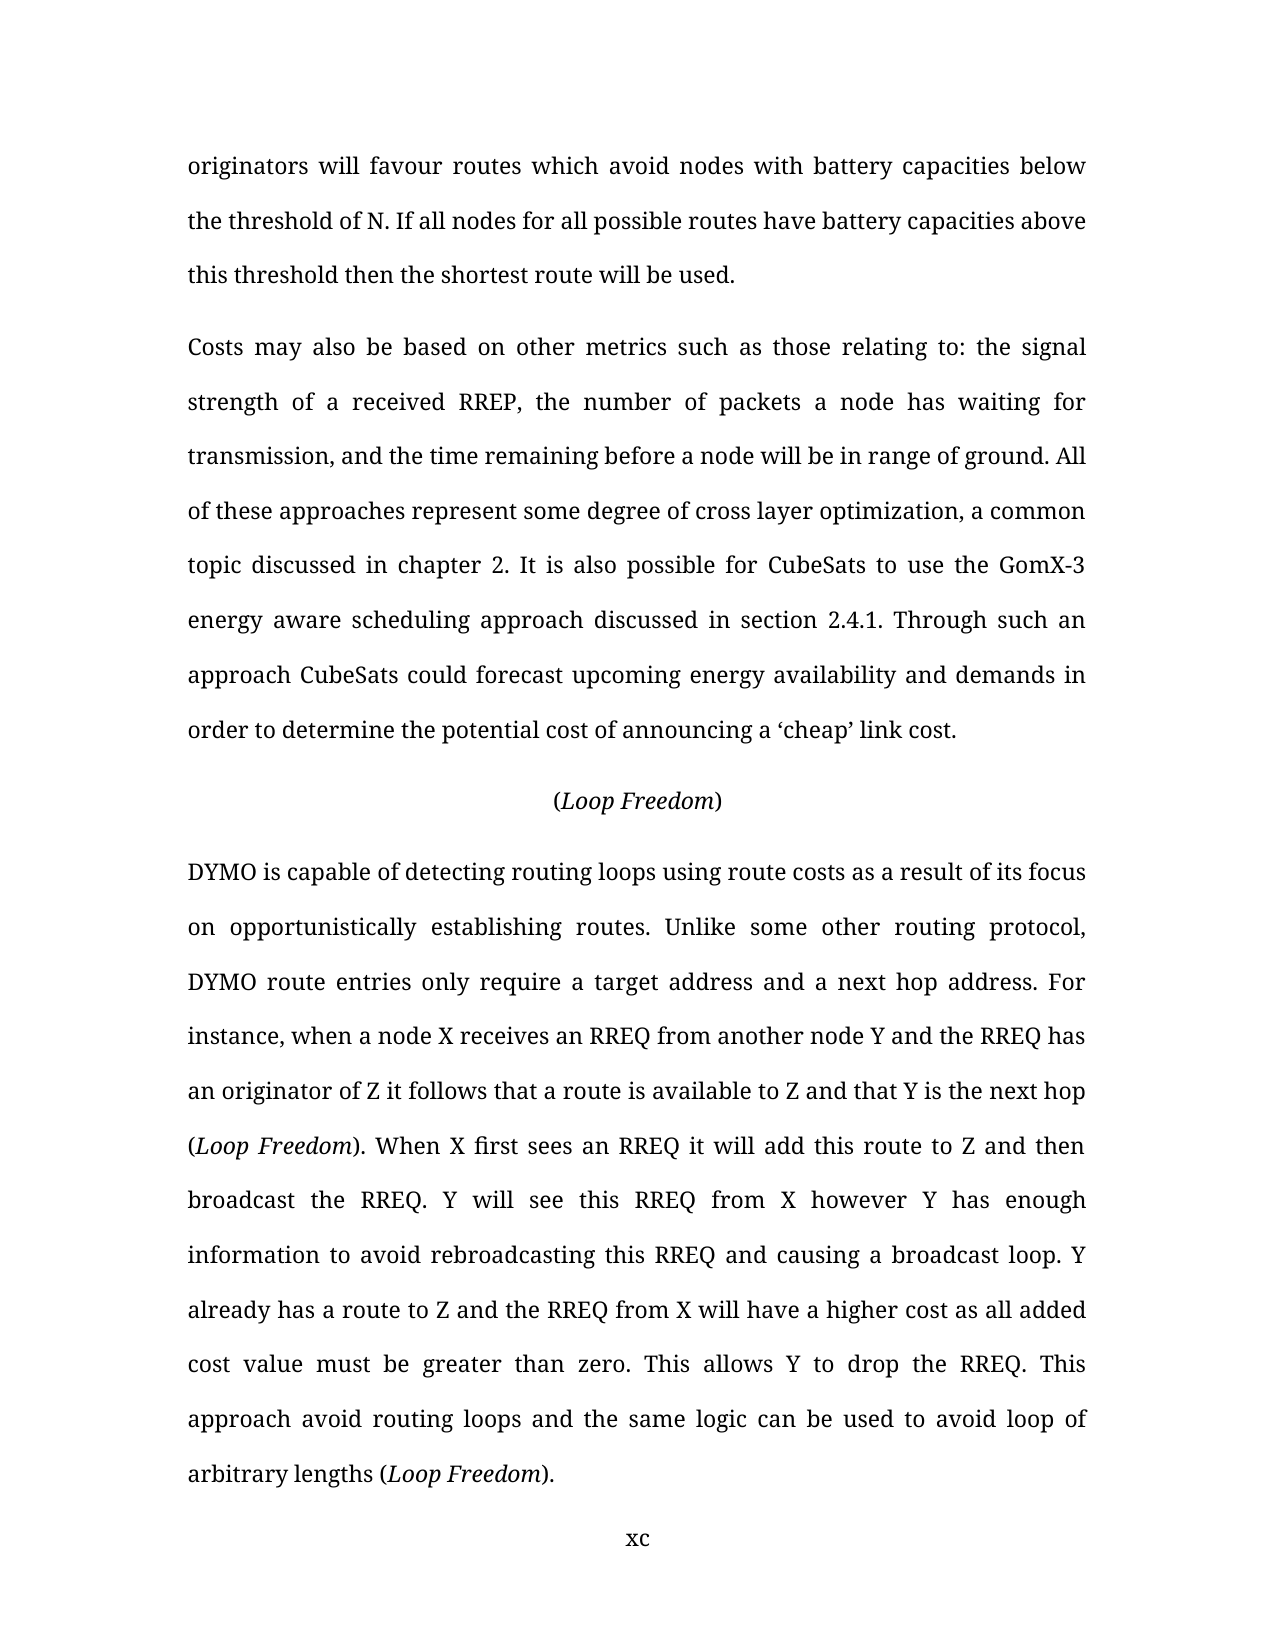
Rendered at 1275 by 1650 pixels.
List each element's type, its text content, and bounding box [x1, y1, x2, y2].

text Costs may also be based on other metrics such as those relating to: the signal strength of a received RREP, the number of packets a node has waiting for transmission, and the time remaining before a node will be in range of ground. All of these approaches represent some degree of cross layer optimization, a common topic discussed in chapter 2. It is also possible for CubeSats to use the GomX-3 energy aware scheduling approach discussed in section 2.4.1. Through such an approach CubeSats could forecast upcoming energy availability and demands in order to determine the potential cost of announcing a ‘cheap’ link cost. [187, 331, 1087, 745]
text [187, 150, 1087, 291]
text DYMO is capable of detecting routing loops using route costs as a result of its focus on opportunistically establishing routes. Unlike some other routing protocol, DYMO route entries only require a target address and a next hop address. For instance, when a node X receives an RREQ from another node Y and the RREQ has an originator of Z it follows that a route is available to Z and that Y is the next hop (Loop Freedom). When X first sees an RREQ it will add this route to Z and then broadcast the RREQ. Y will see this RREQ from X however Y has enough information to avoid rebroadcasting this RREQ and causing a broadcast loop. Y already has a route to Z and the RREQ from X will have a higher cost as all added cost value must be greater than zero. This allows Y to drop the RREQ. This approach avoid routing loops and the same logic can be used to avoid loop of arbitrary lengths (Loop Freedom). [187, 856, 1087, 1489]
text (Loop Freedom) [187, 785, 1087, 816]
